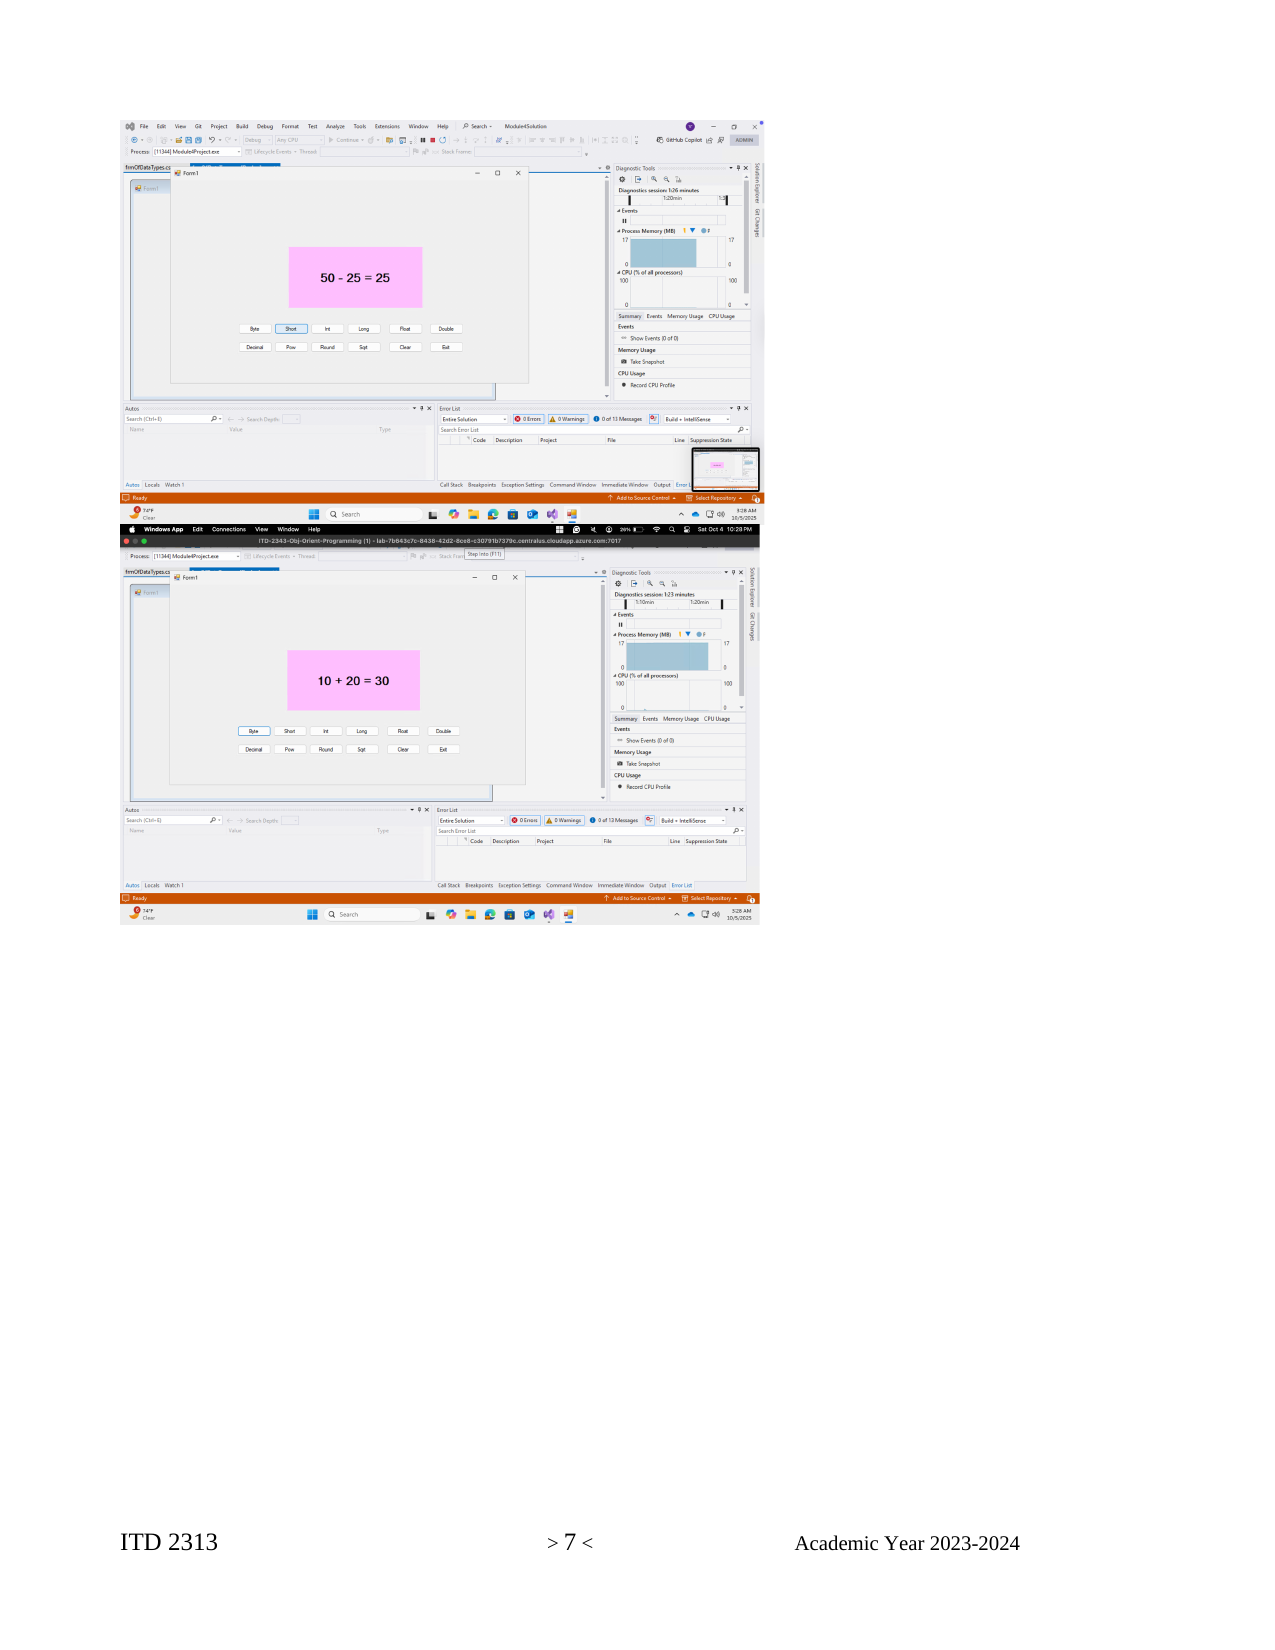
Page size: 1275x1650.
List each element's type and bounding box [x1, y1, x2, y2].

picture [120, 120, 765, 925]
